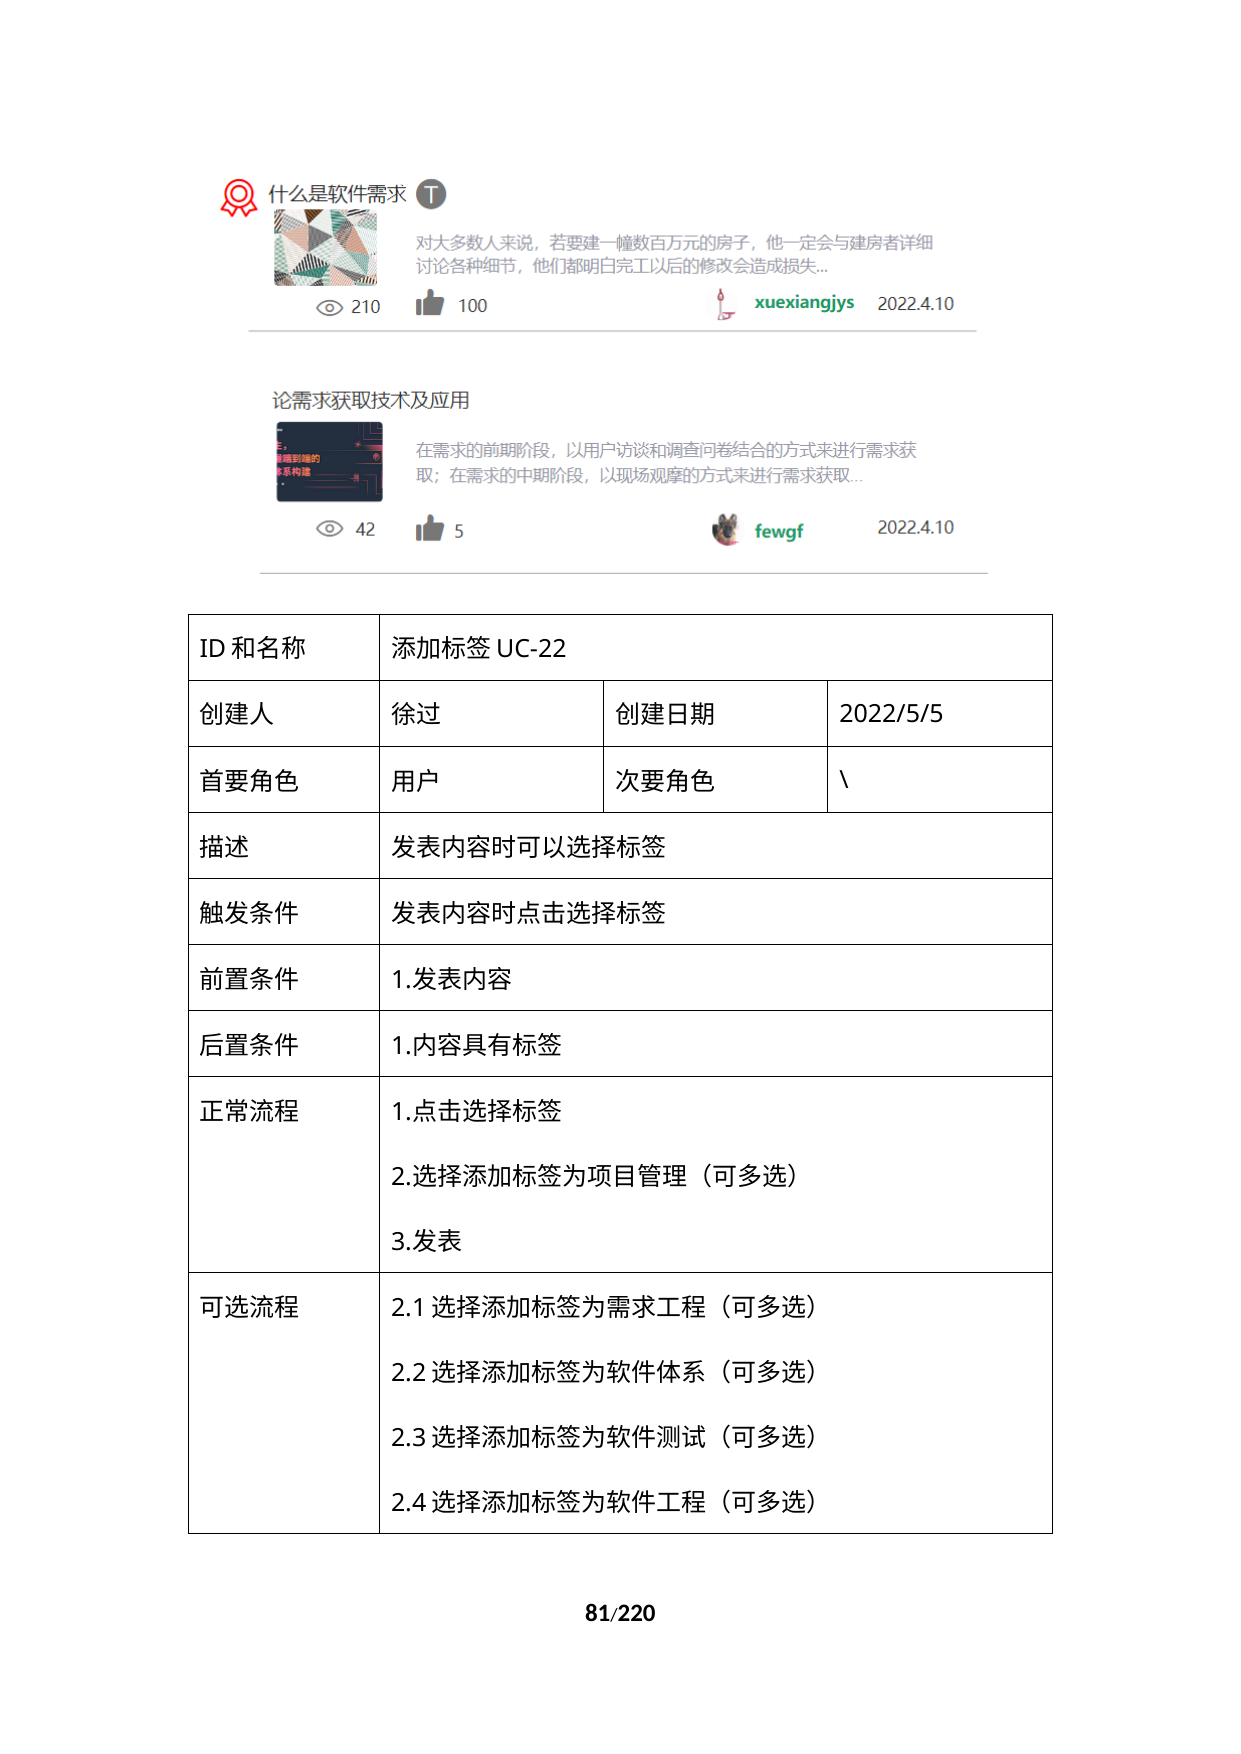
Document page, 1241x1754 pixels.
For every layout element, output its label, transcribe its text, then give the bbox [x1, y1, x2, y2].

table_cell 2022/5/5 [828, 681, 1052, 746]
table_cell 可选流程 [189, 1273, 379, 1533]
table_cell 1.内容具有标签 [380, 1011, 1052, 1076]
table_cell 创建人 [189, 681, 379, 746]
table_header ID和名称 [189, 615, 379, 679]
table_cell 1.点击选择标签 2.选择添加标签为项目管理（可多选） 3.发表 [380, 1077, 1052, 1272]
table_cell 首要角色 [189, 747, 379, 812]
table_cell 描述 [189, 813, 379, 878]
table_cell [380, 1273, 1052, 1533]
table_cell 触发条件 [189, 879, 379, 944]
table_cell 用户 [380, 747, 603, 812]
table_cell 1.发表内容 [380, 945, 1052, 1010]
table_cell 前置条件 [189, 945, 379, 1010]
table_cell 后置条件 [189, 1011, 379, 1076]
table_header 添加标签UC-22 [380, 615, 1052, 679]
table_cell 发表内容时点击选择标签 [380, 879, 1052, 944]
table_cell 正常流程 [189, 1077, 379, 1272]
table_cell 发表内容时可以选择标签 [380, 813, 1052, 878]
table_cell \ [828, 747, 1052, 812]
table_cell 徐过 [380, 681, 603, 746]
table_cell 创建日期 [604, 681, 827, 746]
picture [187, 158, 1053, 592]
table_cell 次要角色 [604, 747, 827, 812]
